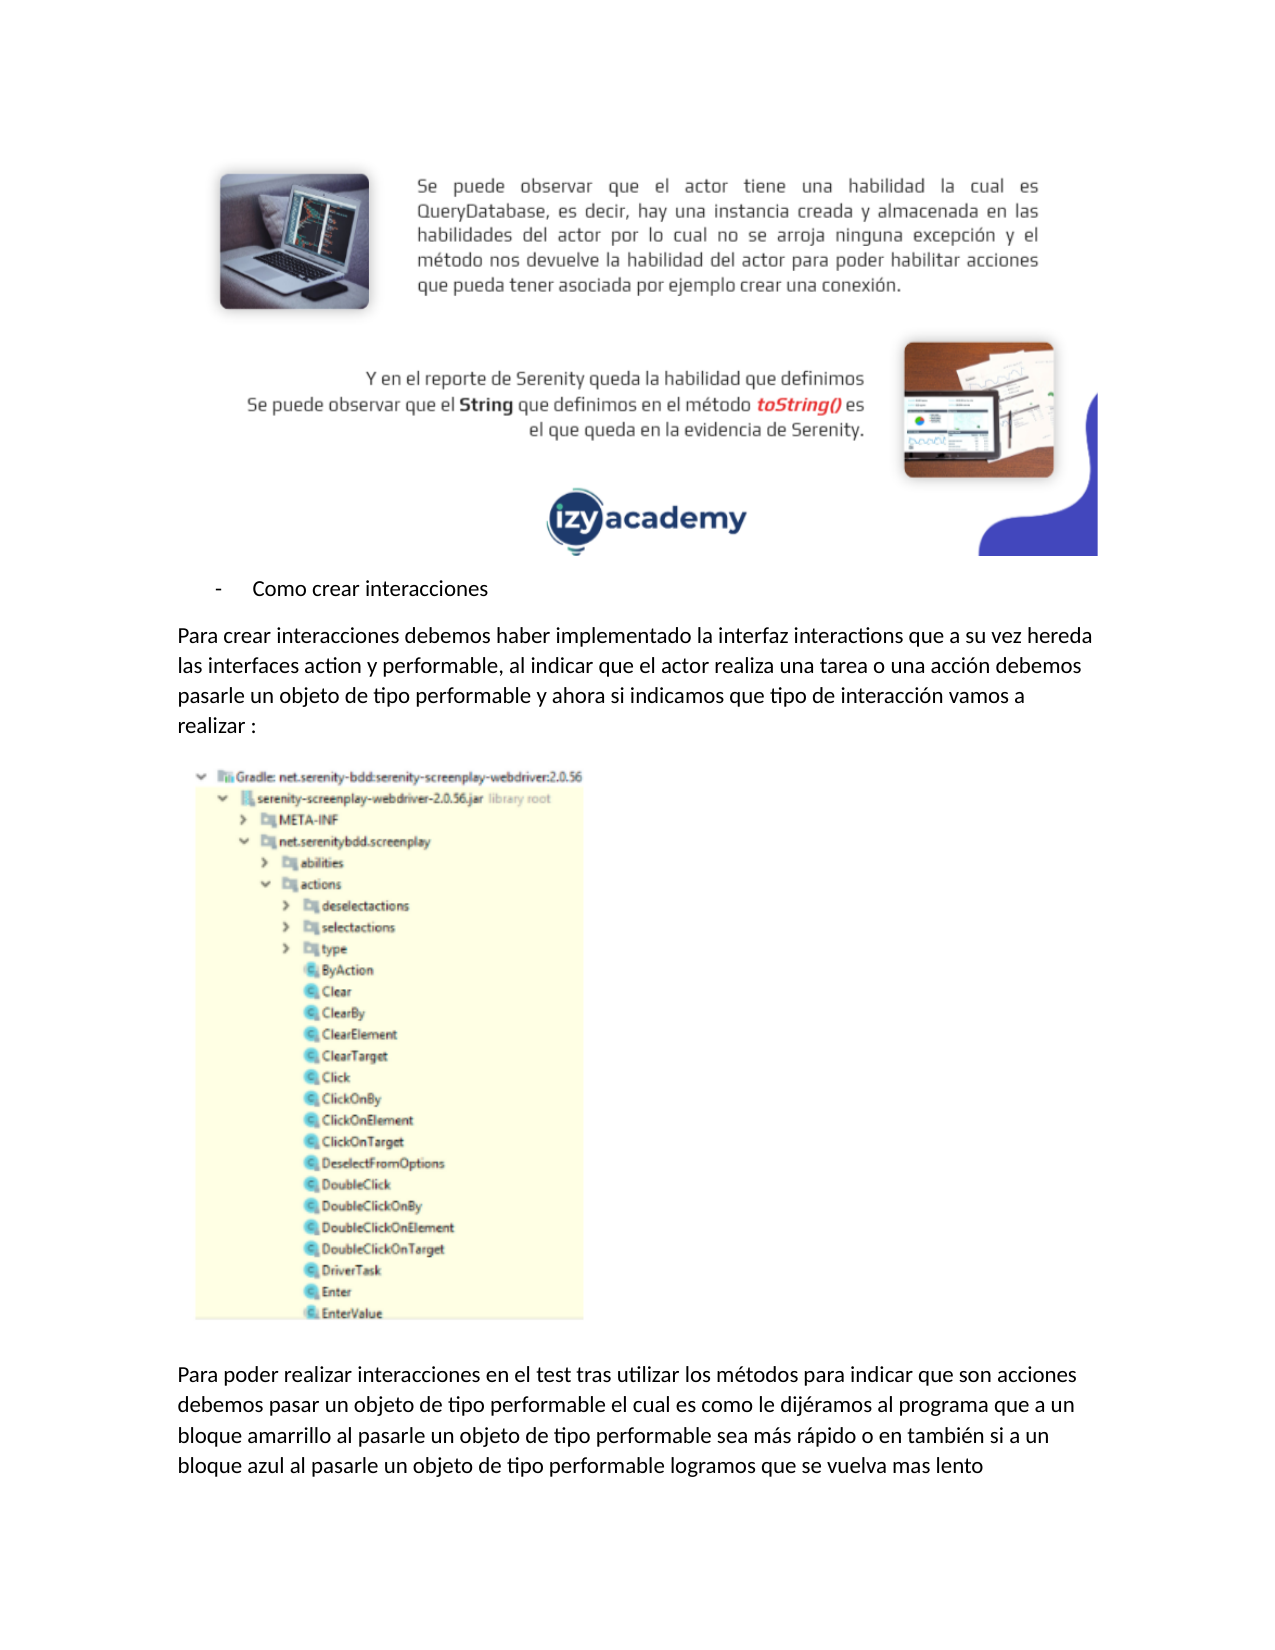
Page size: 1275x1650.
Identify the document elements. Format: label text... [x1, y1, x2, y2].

list Como crear interacciones [215, 574, 1098, 602]
text Para crear interacciones debemos haber implementado la interfaz interactions que a su vez hereda las interfaces action y performable, al indicar que el actor realiza una tarea o una acción debemos pasarle un objeto de tipo performable y ahora si indicamos que tipo de interacción vamos a realizar : [177, 621, 1098, 740]
picture [177, 758, 629, 1342]
picture [177, 147, 1098, 556]
text Para poder realizar interacciones en el test tras utilizar los métodos para indicar que son acciones debemos pasar un objeto de tipo performable el cual es como le dijéramos al programa que a un bloque amarrillo al pasarle un objeto de tipo performable sea más rápido o en también si a un bloque azul al pasarle un objeto de tipo performable logramos que se vuelva mas lento [177, 1360, 1098, 1479]
